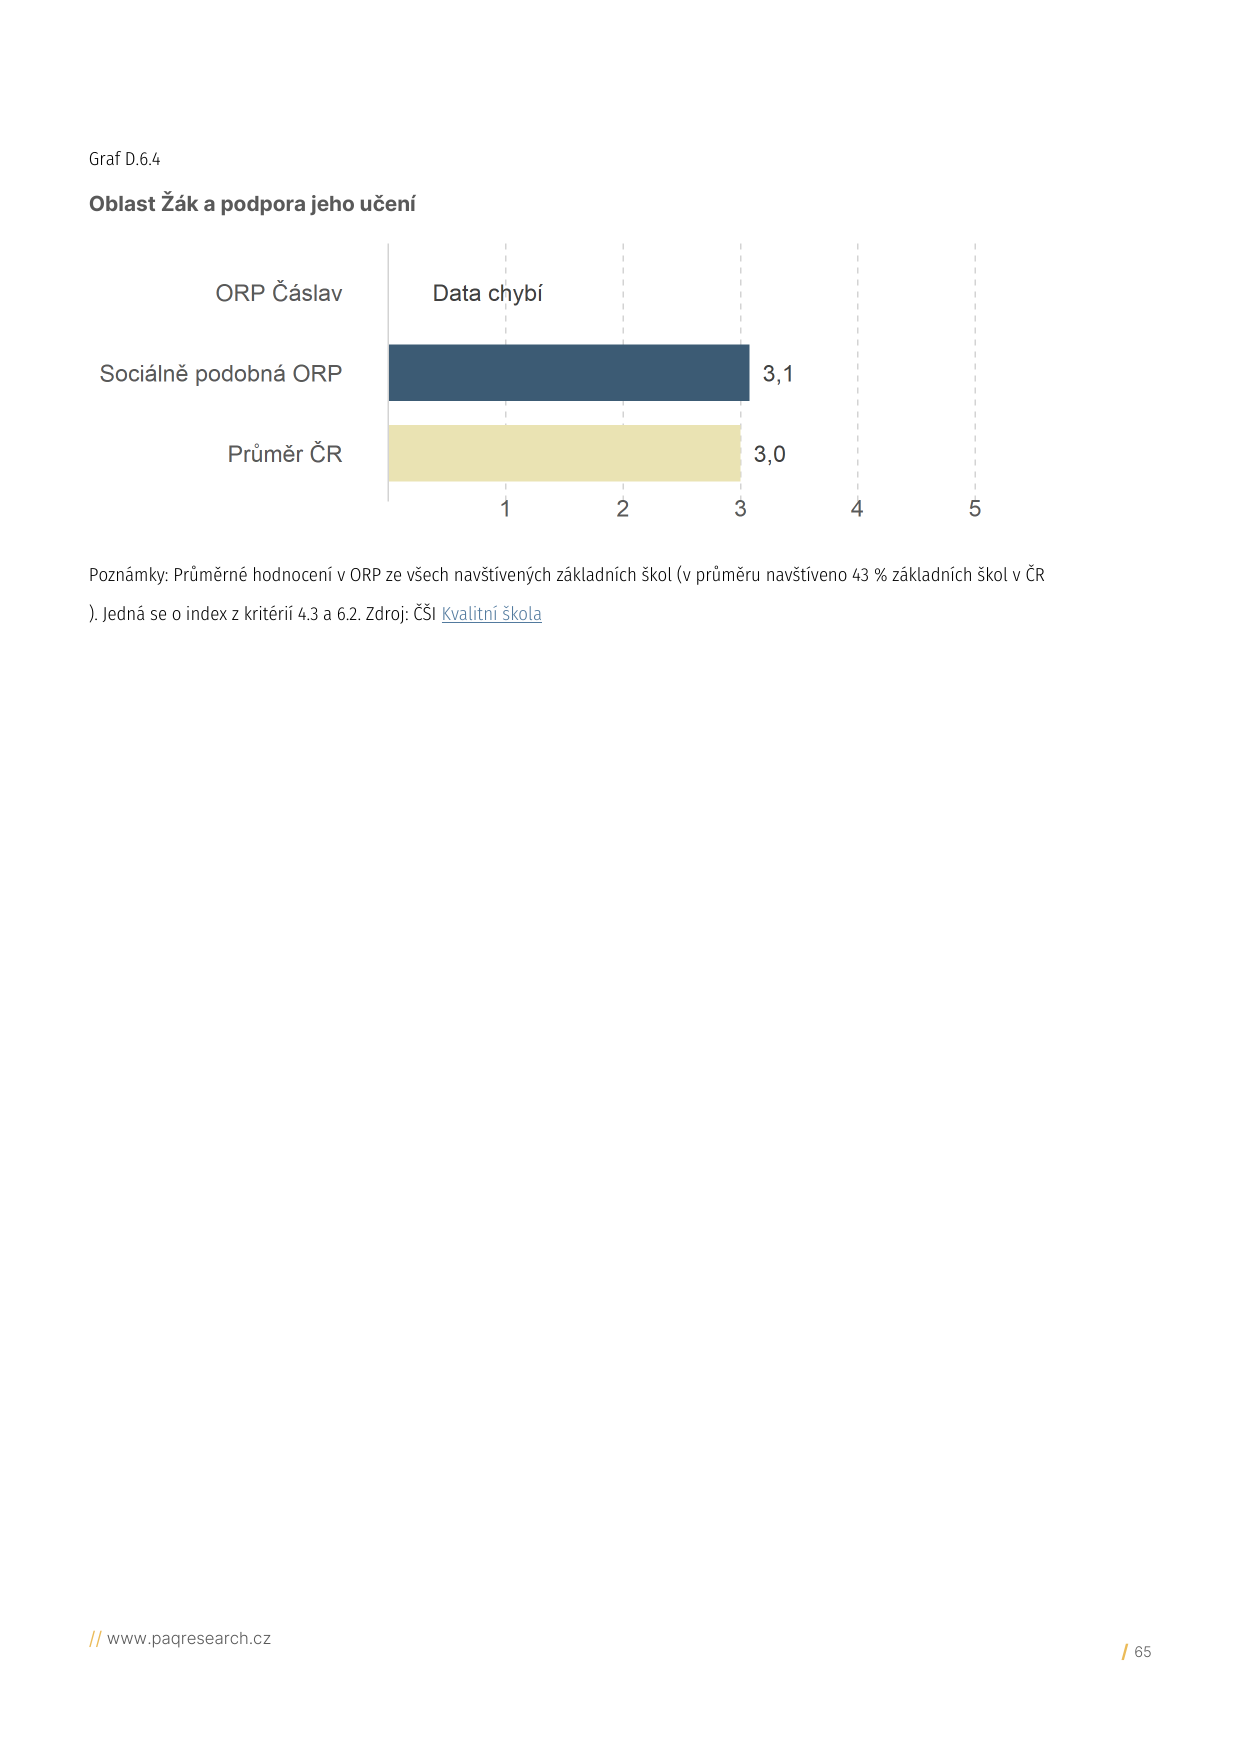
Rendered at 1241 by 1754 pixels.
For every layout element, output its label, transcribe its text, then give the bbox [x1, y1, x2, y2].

picture [88, 216, 1139, 548]
text Oblast Žák a podpora jeho učení [89, 186, 1152, 216]
text ). Jedná se o index z kritérií 4.3 a 6.2. Zdroj: ČŠI Kvalitní škola [89, 603, 1152, 625]
text Graf D.6.4 [89, 148, 1152, 170]
text Poznámky: Průměrné hodnocení v ORP ze všech navštívených základních škol (v průměru navštíveno 43 % základních škol v ČR [89, 564, 1152, 587]
